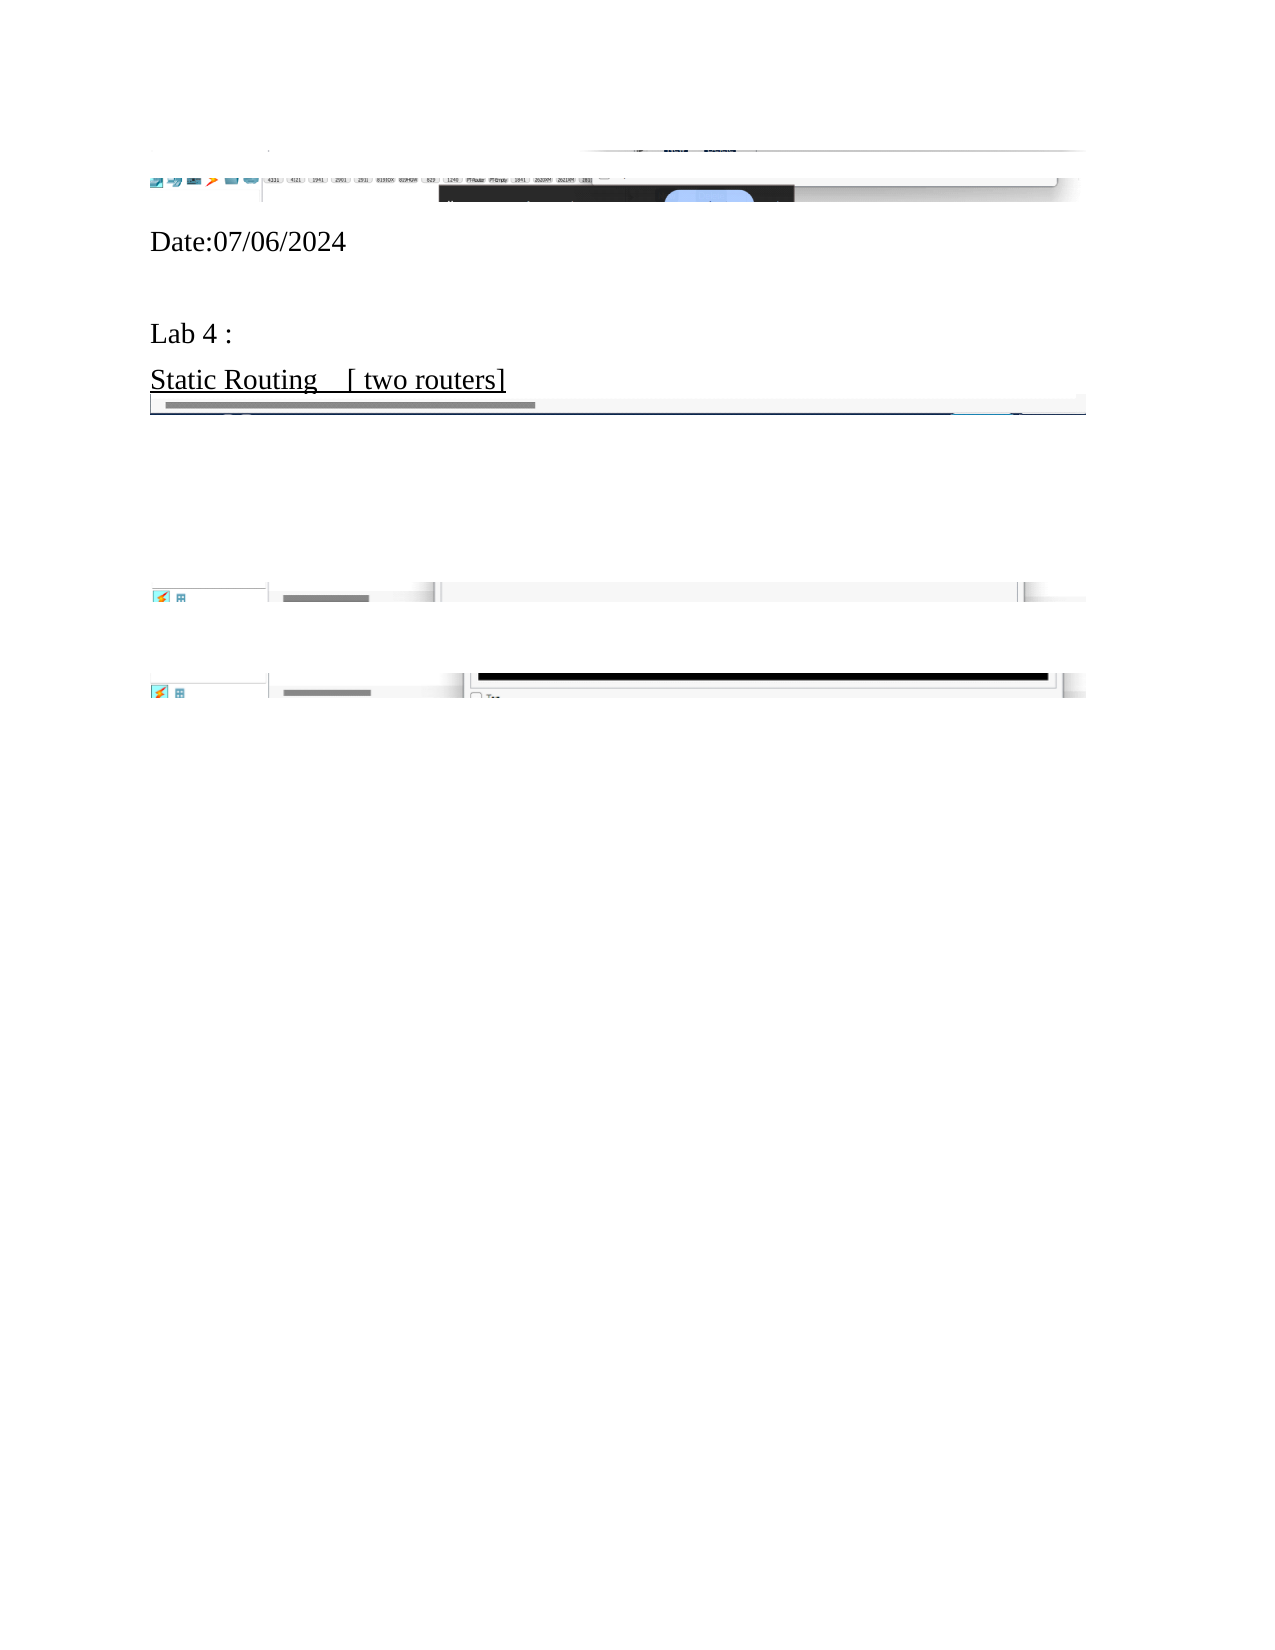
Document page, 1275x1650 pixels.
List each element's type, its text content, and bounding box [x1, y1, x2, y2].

text Static Routing [ two routers] [150, 369, 348, 391]
text Lab 4 : [150, 324, 1125, 349]
text Static Routing [ two routers] [316, 369, 1125, 394]
text Date:07/06/2024 [150, 199, 1125, 257]
